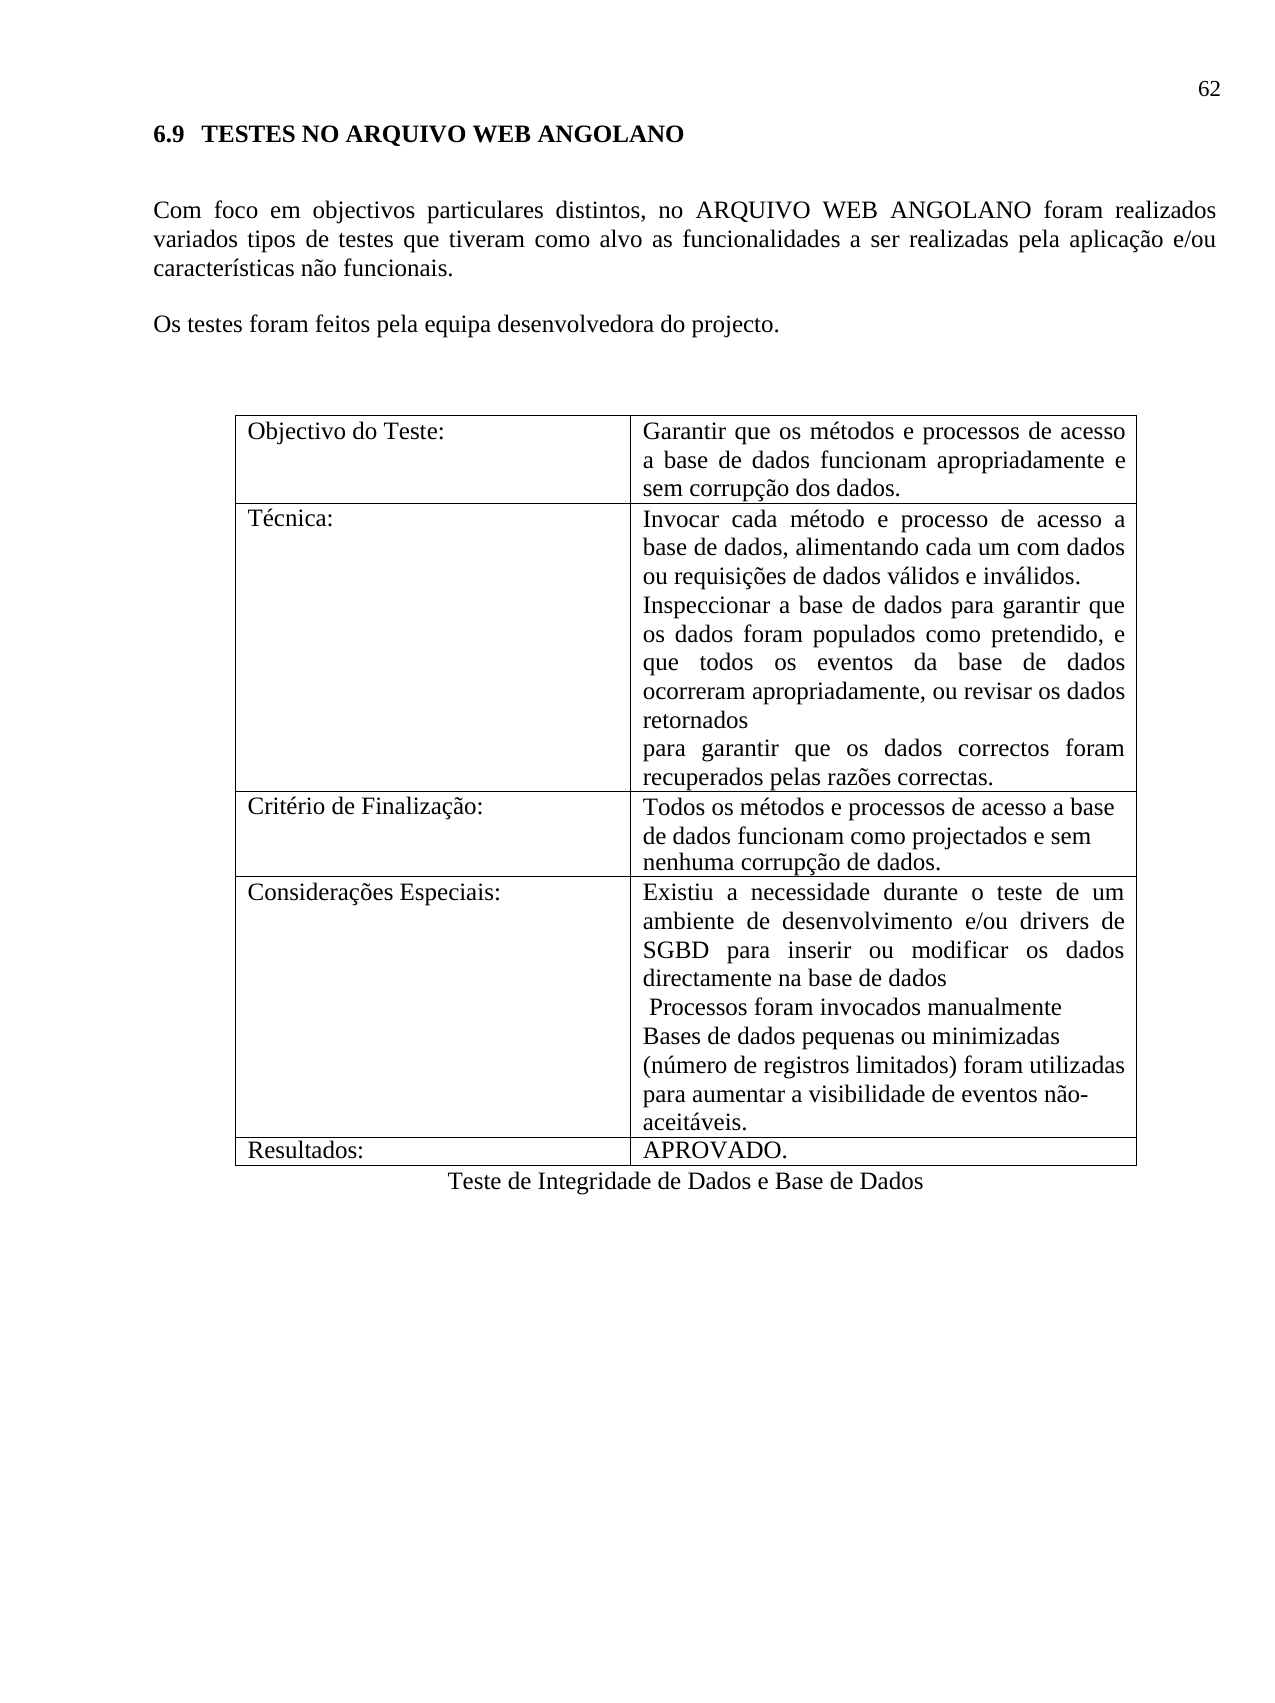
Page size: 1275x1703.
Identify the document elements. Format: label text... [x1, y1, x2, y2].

table_cell APROVADO. [631, 1138, 1136, 1165]
text Teste de Integridade de Dados e Base de Dados [413, 1166, 958, 1195]
table_cell Todos os métodos e processos de acesso a base de dados funcionam como projectados e sem nenhuma corrupção de dados. [631, 792, 1136, 876]
table_cell Critério de Finalização: [236, 792, 630, 876]
text Os testes foram feitos pela equipa desenvolvedora do projecto. [153, 309, 1237, 338]
table_cell Existiu a necessidade durante o teste de um ambiente de desenvolvimento e/ou drivers de SGBD para inserir ou modificar os dados directamente na base de dados Processos foram invocados manualmente Bases de dados pequenas ou minimizadas (número de registros limitados) foram utilizadas para aumentar a visibilidade de eventos não- aceitáveis. [631, 877, 1136, 1137]
text Com foco em objectivos particulares distintos, no ARQUIVO WEB ANGOLANO foram realizados variados tipos de testes que tiveram como alvo as funcionalidades a ser realizadas pela aplicação e/ou características não funcionais. [153, 195, 1218, 281]
table_header Garantir que os métodos e processos de acesso a base de dados funcionam apropriadamente e sem corrupção dos dados. [631, 416, 1136, 503]
subtitle TESTES NO ARQUIVO WEB ANGOLANO [153, 119, 1237, 148]
table_header Objectivo do Teste: [236, 416, 630, 503]
table_cell Técnica: [236, 504, 630, 791]
table_cell Considerações Especiais: [236, 877, 630, 1137]
table_cell Resultados: [236, 1138, 630, 1165]
table_cell Invocar cada método e processo de acesso a base de dados, alimentando cada um com dados ou requisições de dados válidos e inválidos. Inspeccionar a base de dados para garantir que os dados foram populados como pretendido, e que todos os eventos da base de dados ocorreram apropriadamente, ou revisar os dados retornados para garantir que os dados correctos foram recuperados pelas razões correctas. [631, 504, 1136, 791]
